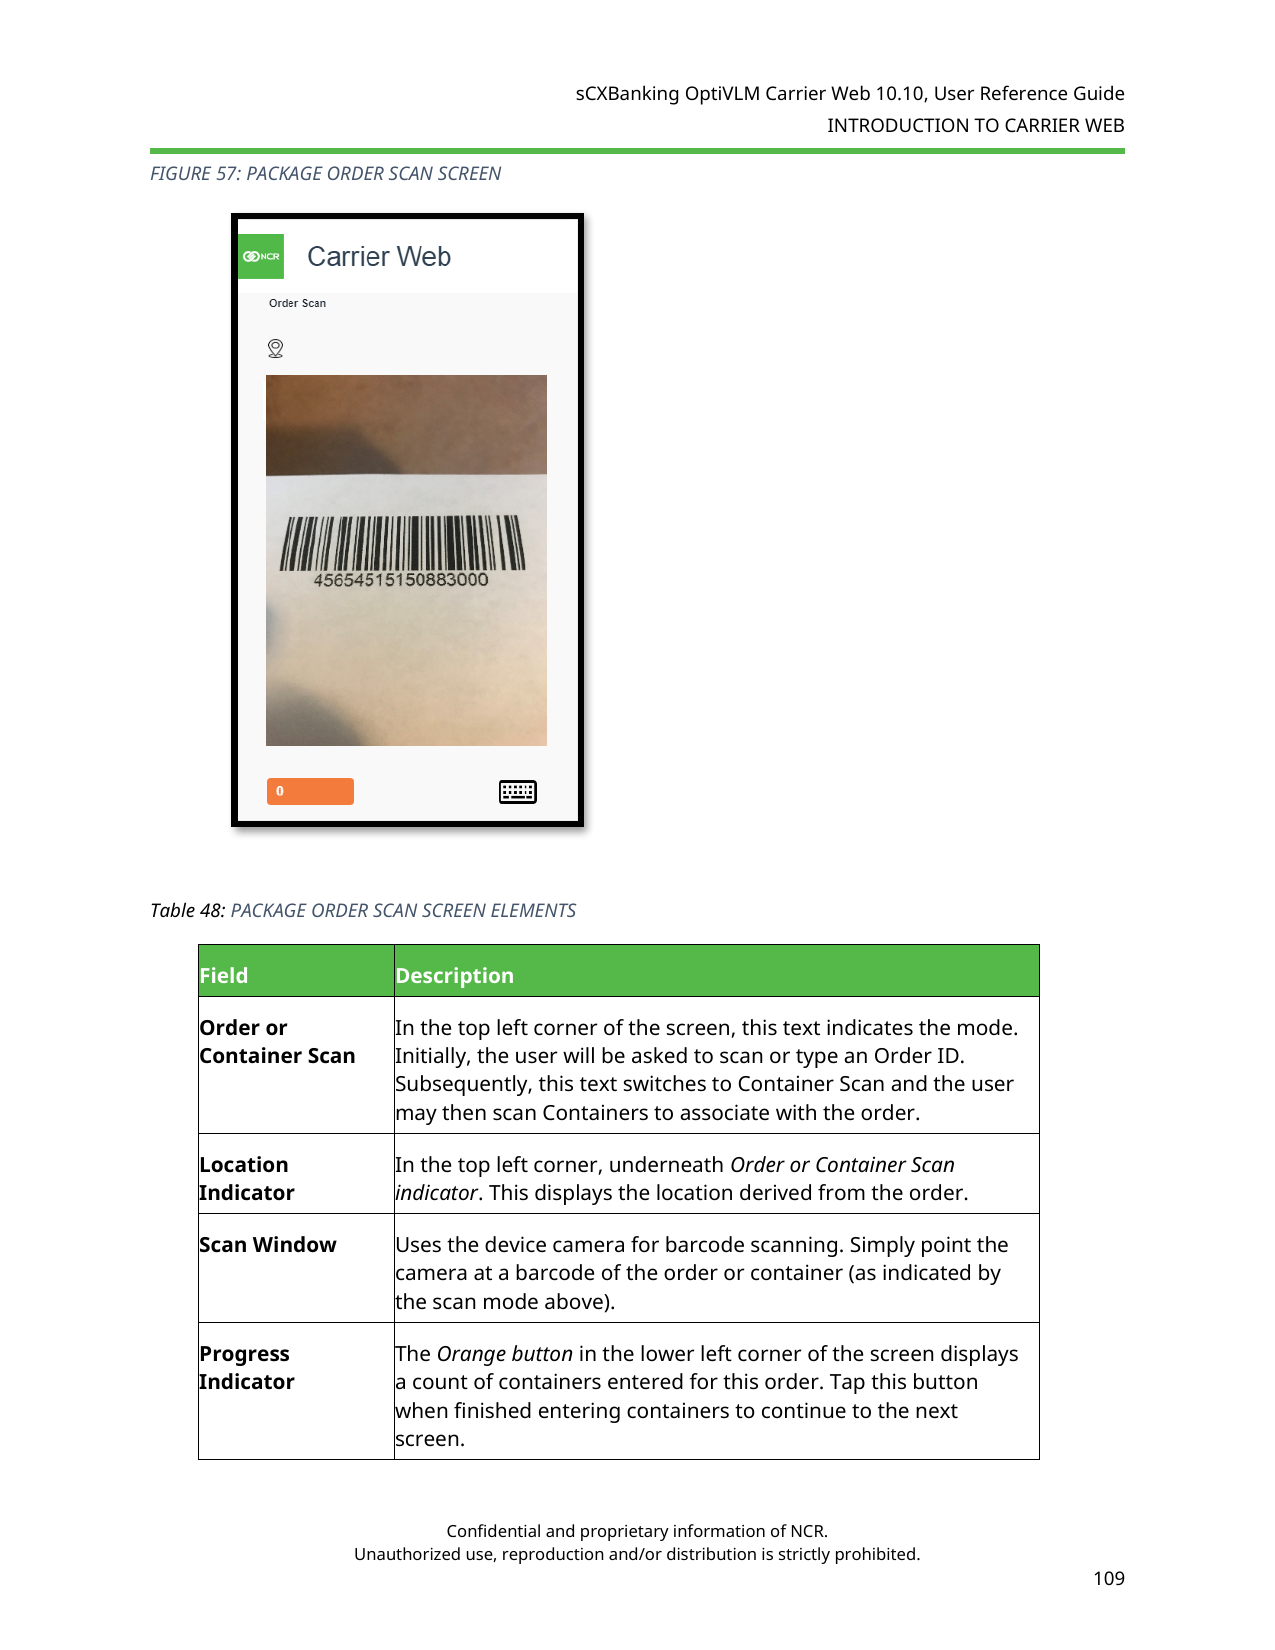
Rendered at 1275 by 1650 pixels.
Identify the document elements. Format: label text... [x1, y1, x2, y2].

picture [238, 219, 578, 821]
text FIGURE 57: PACKAGE ORDER SCAN SCREEN [150, 160, 1125, 186]
table_cell In the top left corner, underneath Order or Container Scan indicator. This displays the location derived from the order. [395, 1134, 1039, 1213]
table_cell Order or Container Scan [199, 997, 394, 1133]
table_cell The Orange button in the lower left corner of the screen displays a count of containers entered for this order. Tap this button when finished entering containers to continue to the next screen. [395, 1323, 1039, 1459]
table_header Field [199, 945, 394, 996]
table_cell Progress Indicator [199, 1323, 394, 1459]
table_cell Scan Window [199, 1214, 394, 1322]
table_cell Uses the device camera for barcode scanning. Simply point the camera at a barcode of the order or container (as indicated by the scan mode above). [395, 1214, 1039, 1322]
table_cell In the top left corner of the screen, this text indicates the mode. Initially, the user will be asked to scan or type an Order ID. Subsequently, this text switches to Container Scan and the user may then scan Containers to associate with the order. [395, 997, 1039, 1133]
table_cell Location Indicator [199, 1134, 394, 1213]
table_header Description [395, 945, 1039, 996]
